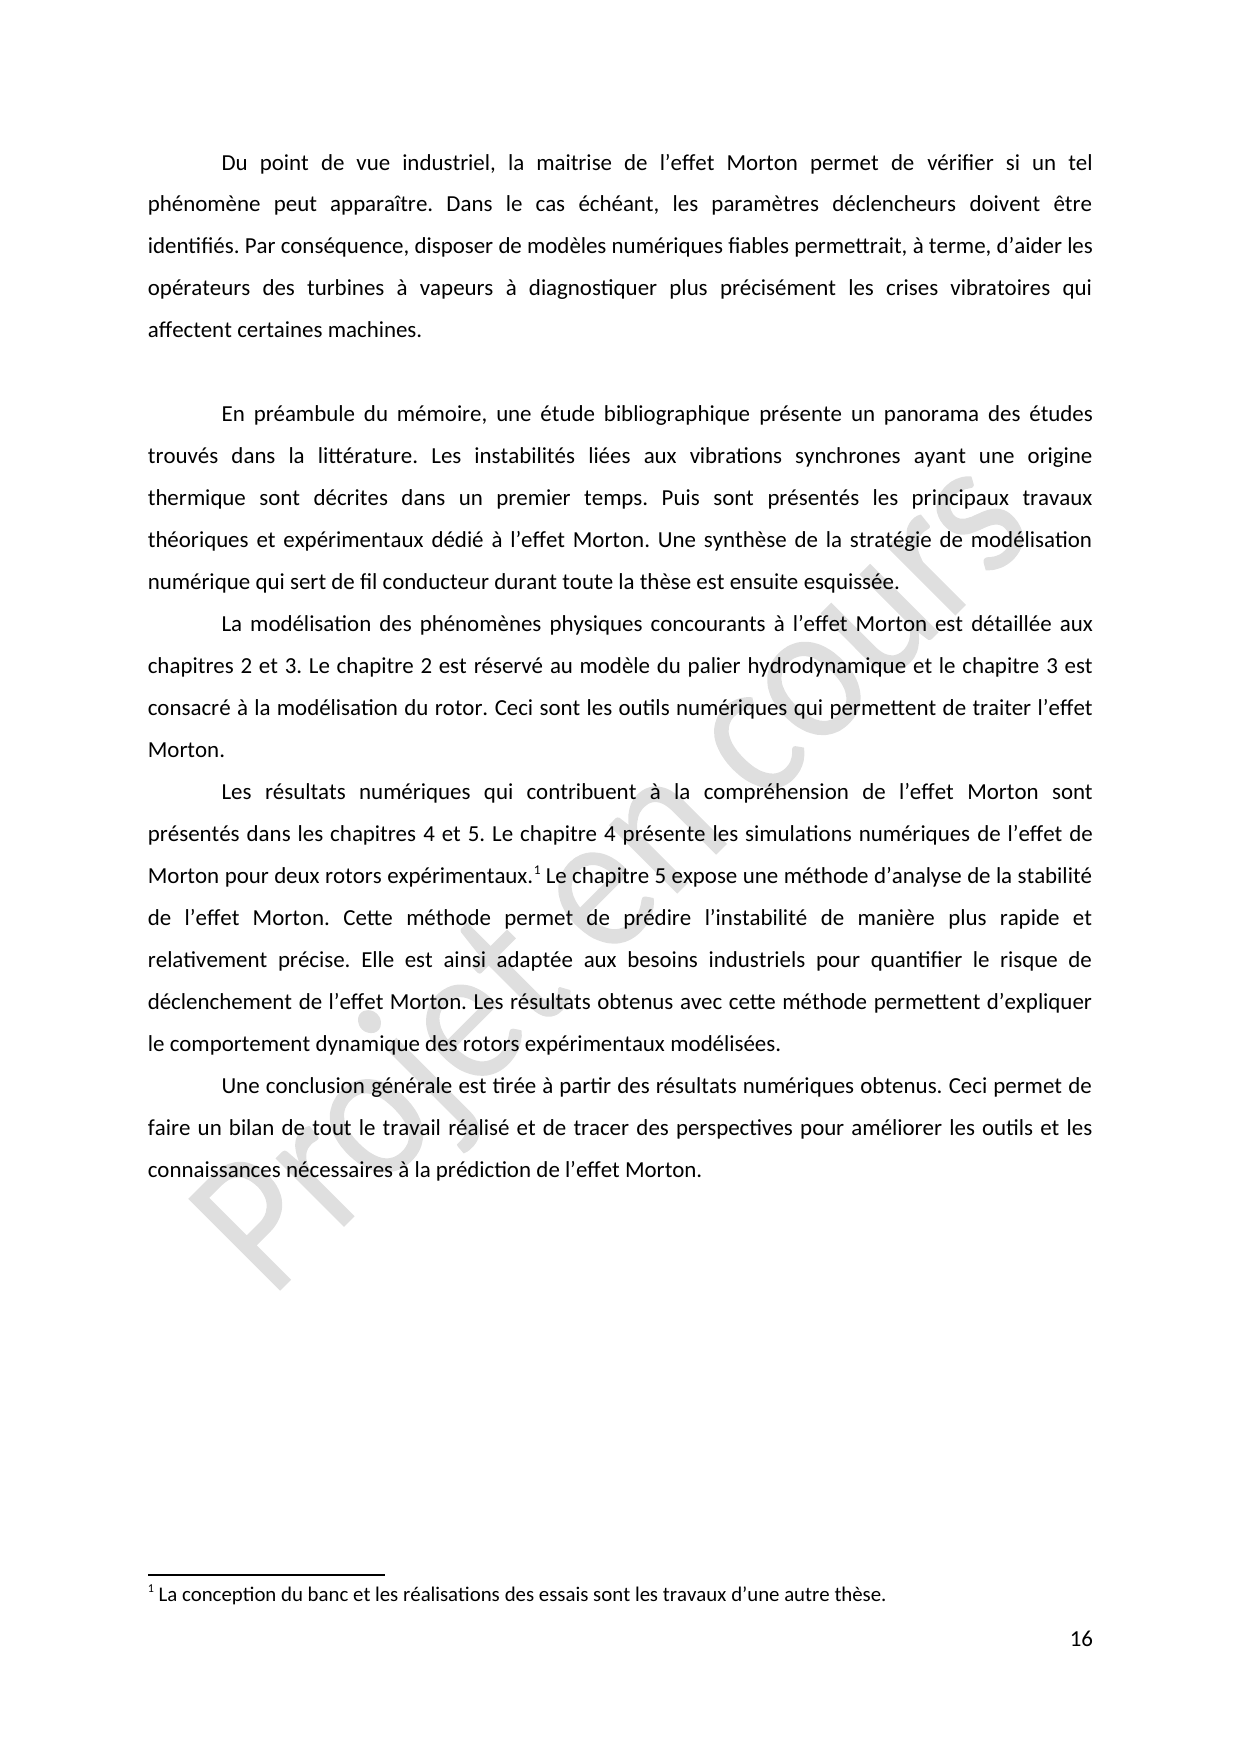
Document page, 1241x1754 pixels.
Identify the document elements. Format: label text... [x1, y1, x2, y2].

text Du point de vue industriel, la maitrise de l’effet Morton permet de vérifier si un tel phénomène peut apparaître. Dans le cas échéant, les paramètres déclencheurs doivent être identifiés. Par conséquence, disposer de modèles numériques fiables permettrait, à terme, d’aider les opérateurs des turbines à vapeurs à diagnostiquer plus précisément les crises vibratoires qui affectent certaines machines. [148, 148, 1093, 343]
text Une conclusion générale est tirée à partir des résultats numériques obtenus. Ceci permet de faire un bilan de tout le travail réalisé et de tracer des perspectives pour améliorer les outils et les connaissances nécessaires à la prédiction de l’effet Morton. [148, 1071, 1093, 1183]
text En préambule du mémoire, une étude bibliographique présente un panorama des études trouvés dans la littérature. Les instabilités liées aux vibrations synchrones ayant une origine thermique sont décrites dans un premier temps. Puis sont présentés les principaux travaux théoriques et expérimentaux dédié à l’effet Morton. Une synthèse de la stratégie de modélisation numérique qui sert de fil conducteur durant toute la thèse est ensuite esquissée. [148, 399, 1093, 595]
text Les résultats numériques qui contribuent à la compréhension de l’effet Morton sont présentés dans les chapitres 4 et 5. Le chapitre 4 présente les simulations numériques de l’effet de Morton pour deux rotors expérimentaux. Le chapitre 5 expose une méthode d’analyse de la stabilité de l’effet Morton. Cette méthode permet de prédire l’instabilité de manière plus rapide et relativement précise. Elle est ainsi adaptée aux besoins industriels pour quantifier le risque de déclenchement de l’effet Morton. Les résultats obtenus avec cette méthode permettent d’expliquer le comportement dynamique des rotors expérimentaux modélisées. [148, 777, 1093, 1057]
text La modélisation des phénomènes physiques concourants à l’effet Morton est détaillée aux chapitres 2 et 3. Le chapitre 2 est réservé au modèle du palier hydrodynamique et le chapitre 3 est consacré à la modélisation du rotor. Ceci sont les outils numériques qui permettent de traiter l’effet Morton. [148, 609, 1093, 763]
